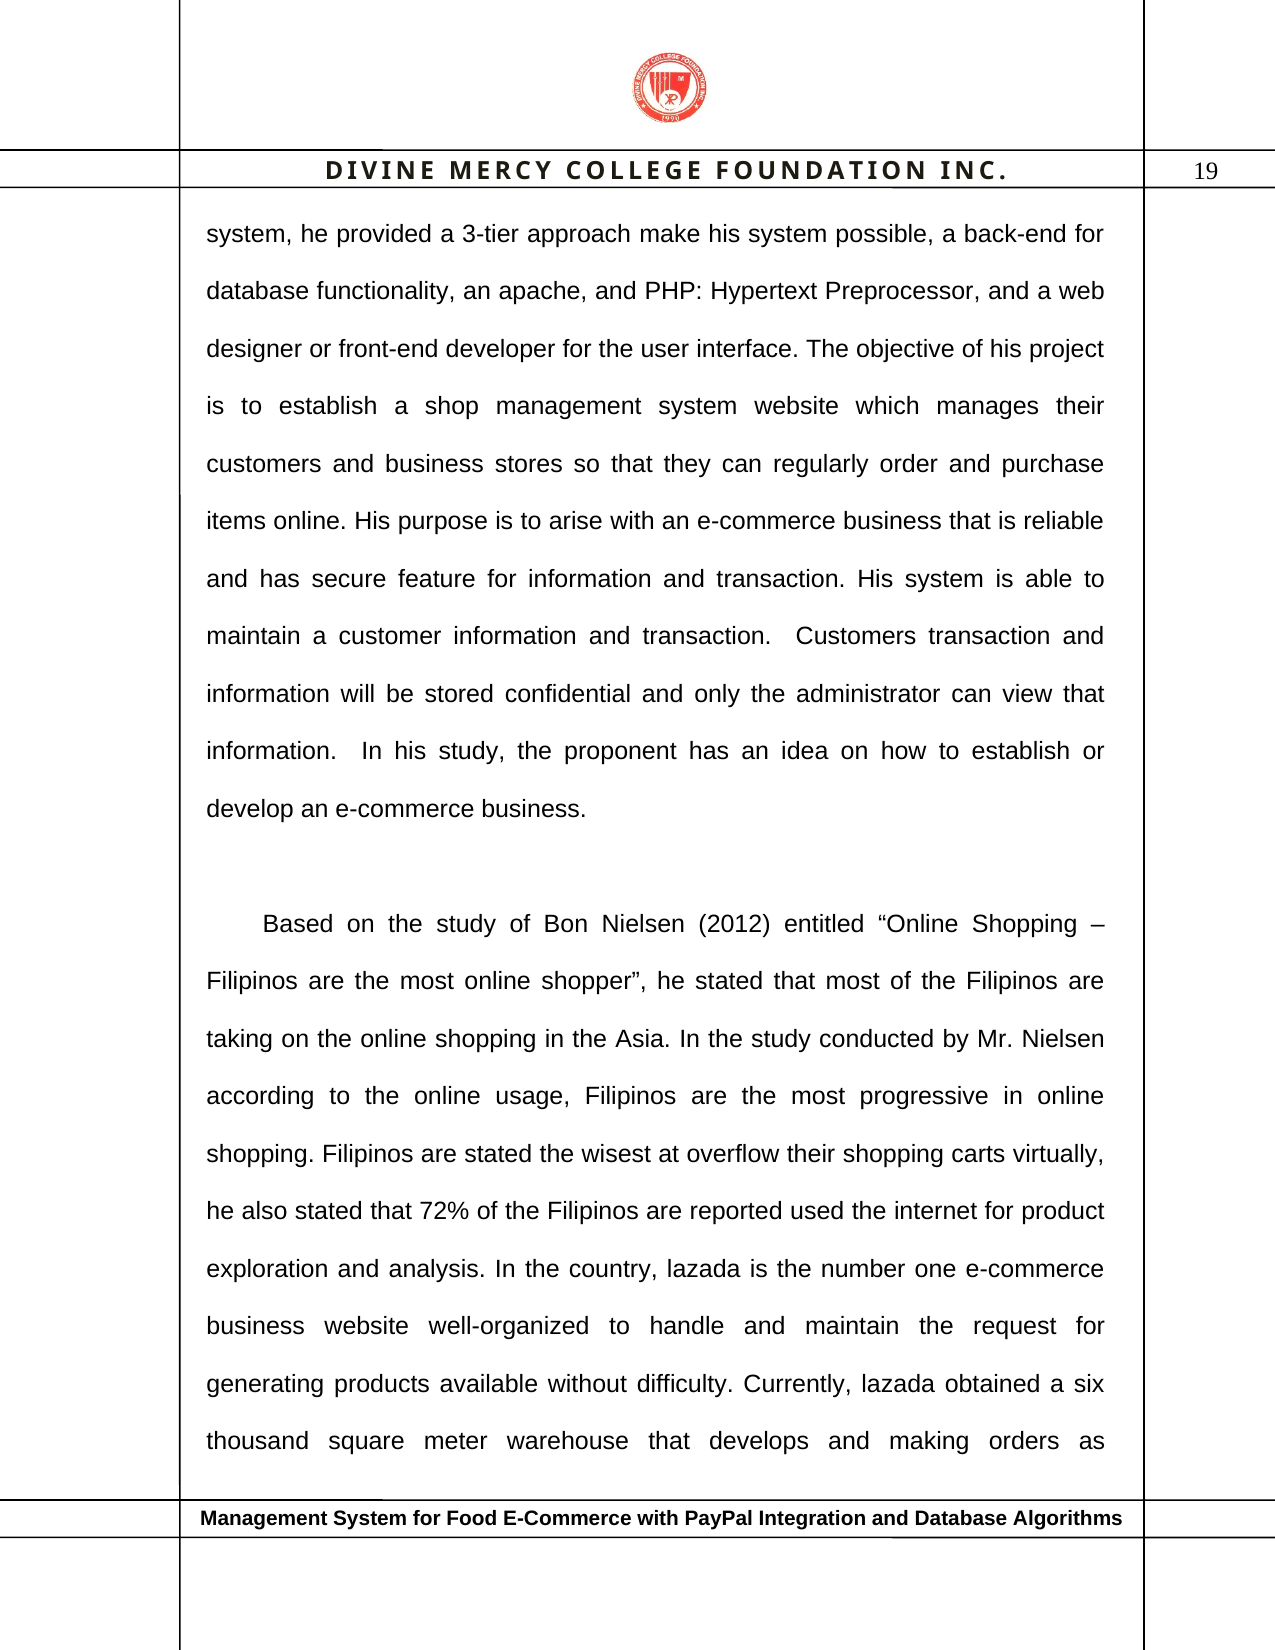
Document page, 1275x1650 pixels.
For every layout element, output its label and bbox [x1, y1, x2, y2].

picture [632, 52, 709, 123]
text [206, 219, 1106, 822]
text [206, 909, 1106, 1455]
